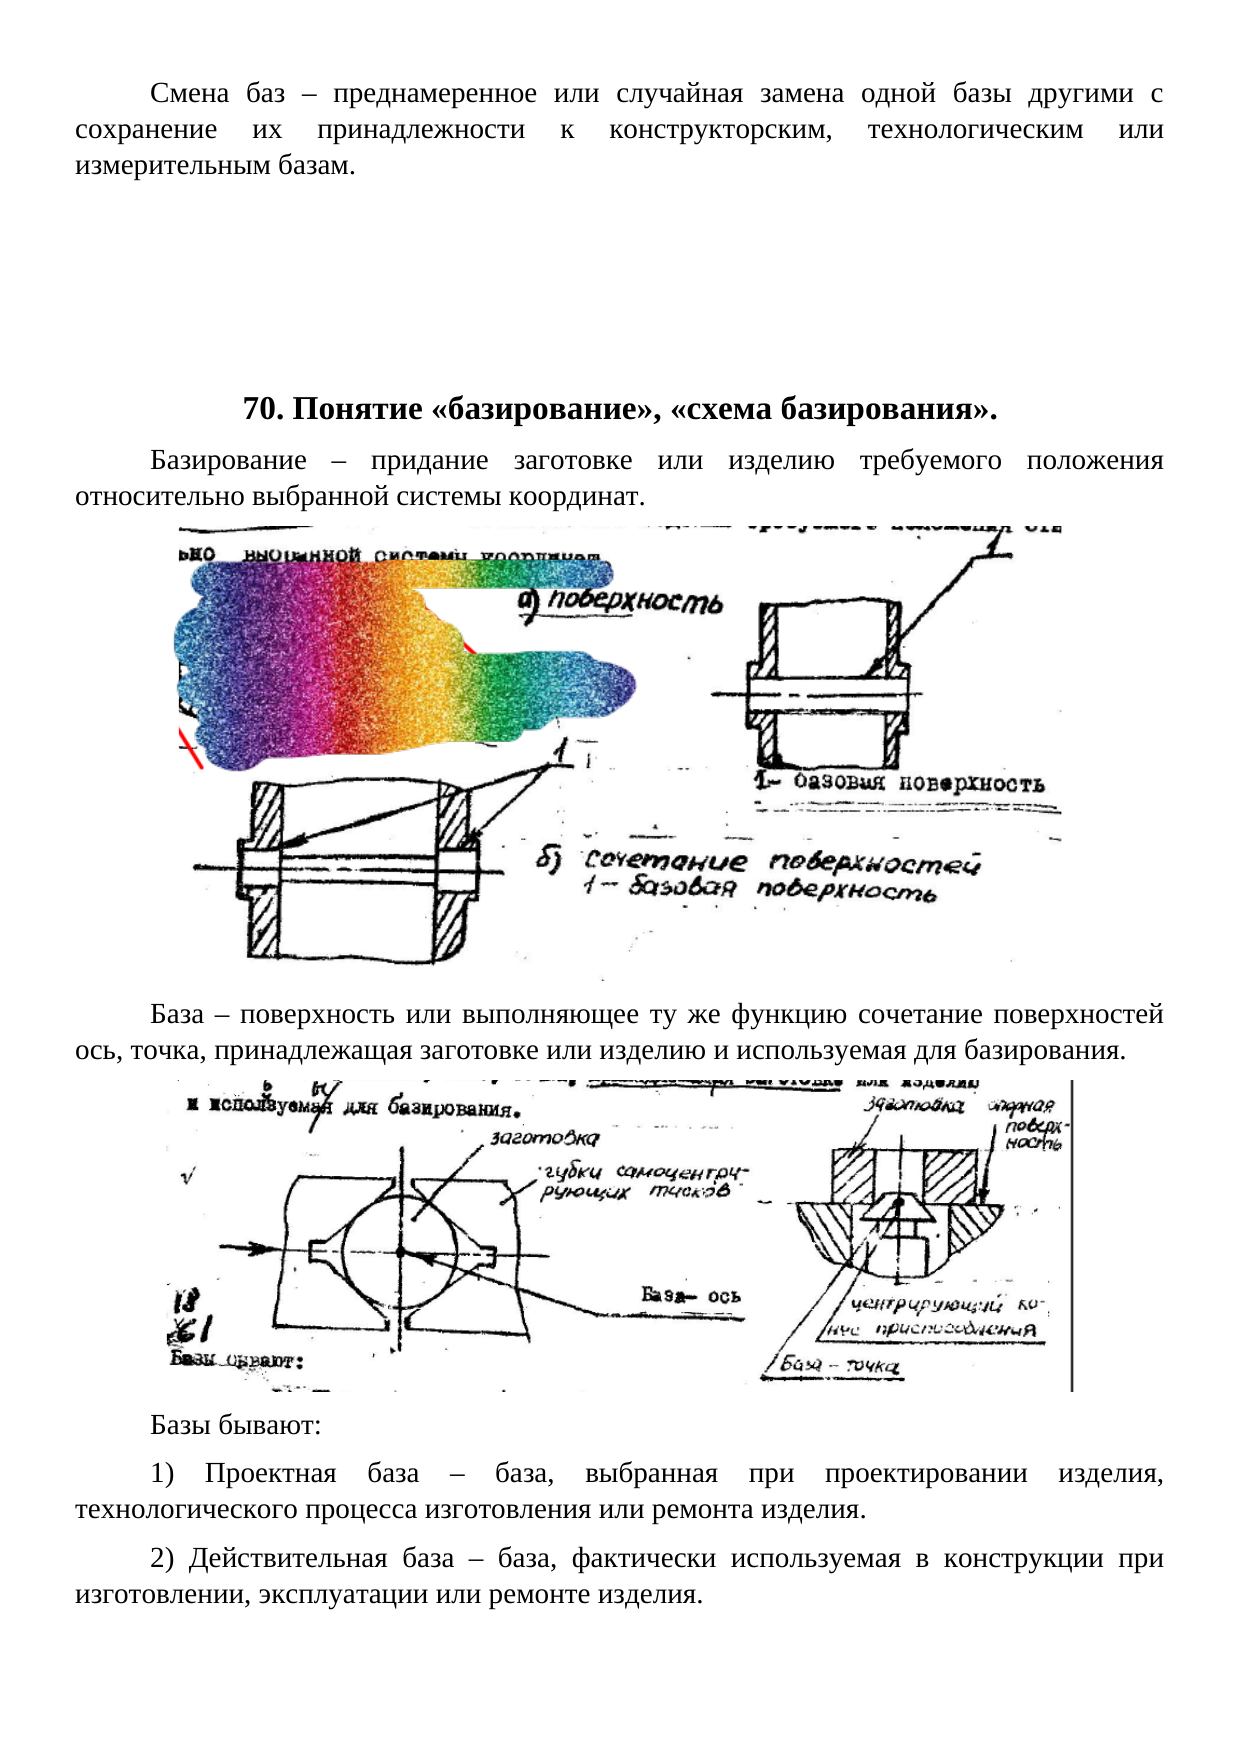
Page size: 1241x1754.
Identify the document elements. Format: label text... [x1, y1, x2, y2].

subtitle 70. Понятие «базирование», «схема базирования». [75, 388, 1165, 426]
picture [166, 1080, 1074, 1392]
text Смена баз – преднамеренное или случайная замена одной базы другими с сохранение их принадлежности к конструкторским, технологическим или измерительным базам. [75, 75, 1165, 181]
text Базирование – придание заготовке или изделию требуемого положения относительно выбранной системы координат. [75, 442, 1165, 511]
text База – поверхность или выполняющее ту же функцию сочетание поверхностей ось, точка, принадлежащая заготовке или изделию и используемая для базирования. [75, 996, 1165, 1065]
picture [164, 526, 1062, 981]
text 1) Проектная база – база, выбранная при проектировании изделия, технологического процесса изготовления или ремонта изделия. [75, 1455, 1165, 1525]
text 2) Действительная база – база, фактически используемая в конструкции при изготовлении, эксплуатации или ремонте изделия. [75, 1540, 1165, 1610]
text Базы бывают: [75, 1407, 1165, 1440]
